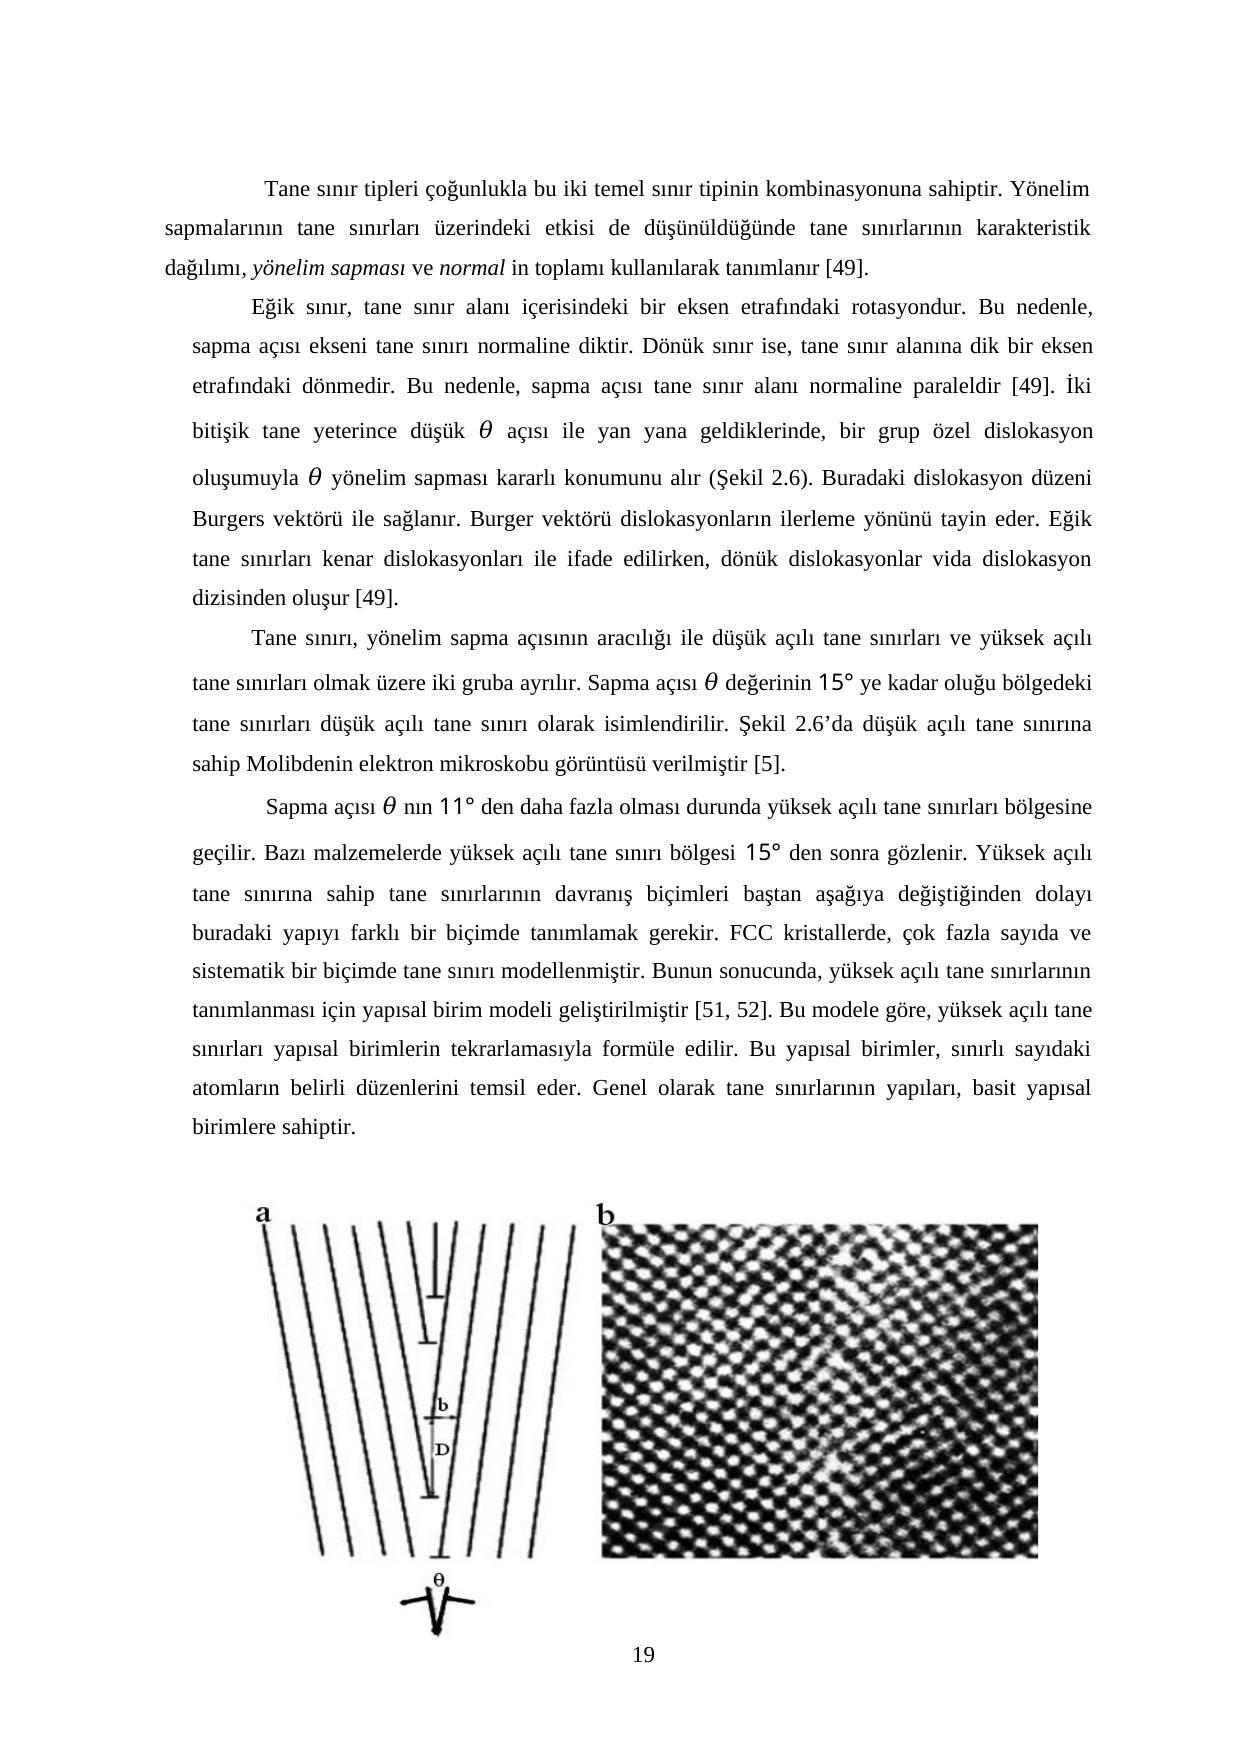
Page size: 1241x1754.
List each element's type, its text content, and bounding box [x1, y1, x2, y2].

picture [246, 1203, 1039, 1637]
text Tane sınır tipleri çoğunlukla bu iki temel sınır tipinin kombinasyonuna sahiptir. Yönelim sapmalarının tane sınırları üzerindeki etkisi de düşünüldüğünde tane sınırlarının karakteristik dağılımı, yönelim sapması ve normal in toplamı kullanılarak tanımlanır [49]. [164, 175, 1093, 280]
text Sapma açısı 𝜃 nın 11° den daha fazla olması durunda yüksek açılı tane sınırları bölgesine geçilir. Bazı malzemelerde yüksek açılı tane sınırı bölgesi 15° den sonra gözlenir. Yüksek açılı tane sınırına sahip tane sınırlarının davranış biçimleri baştan aşağıya değiştiğinden dolayı buradaki yapıyı farklı bir biçimde tanımlamak gerekir. FCC kristallerde, çok fazla sayıda ve sistematik bir biçimde tane sınırı modellenmiştir. Bunun sonucunda, yüksek açılı tane sınırlarının tanımlanması için yapısal birim modeli geliştirilmiştir [51, 52]. Bu modele göre, yüksek açılı tane sınırları yapısal birimlerin tekrarlamasıyla formüle edilir. Bu yapısal birimler, sınırlı sayıdaki atomların belirli düzenlerini temsil eder. Genel olarak tane sınırlarının yapıları, basit yapısal birimlere sahiptir. [192, 789, 1093, 1140]
text Eğik sınır, tane sınır alanı içerisindeki bir eksen etrafındaki rotasyondur. Bu nedenle, sapma açısı ekseni tane sınırı normaline diktir. Dönük sınır ise, tane sınır alanına dik bir eksen etrafındaki dönmedir. Bu nedenle, sapma açısı tane sınır alanı normaline paraleldir [49]. İki bitişik tane yeterince düşük 𝜃 açısı ile yan yana geldiklerinde, bir grup özel dislokasyon oluşumuyla 𝜃 yönelim sapması kararlı konumunu alır (Şekil 2.6). Buradaki dislokasyon düzeni Burgers vektörü ile sağlanır. Burger vektörü dislokasyonların ilerleme yönünü tayin eder. Eğik tane sınırları kenar dislokasyonları ile ifade edilirken, dönük dislokasyonlar vida dislokasyon dizisinden oluşur [49]. [192, 293, 1093, 611]
text Tane sınırı, yönelim sapma açısının aracılığı ile düşük açılı tane sınırları ve yüksek açılı tane sınırları olmak üzere iki gruba ayrılır. Sapma açısı 𝜃 değerinin 15° ye kadar oluğu bölgedeki tane sınırları düşük açılı tane sınırı olarak isimlendirilir. Şekil 2.6’da düşük açılı tane sınırına sahip Molibdenin elektron mikroskobu görüntüsü verilmiştir [5]. [192, 624, 1093, 776]
